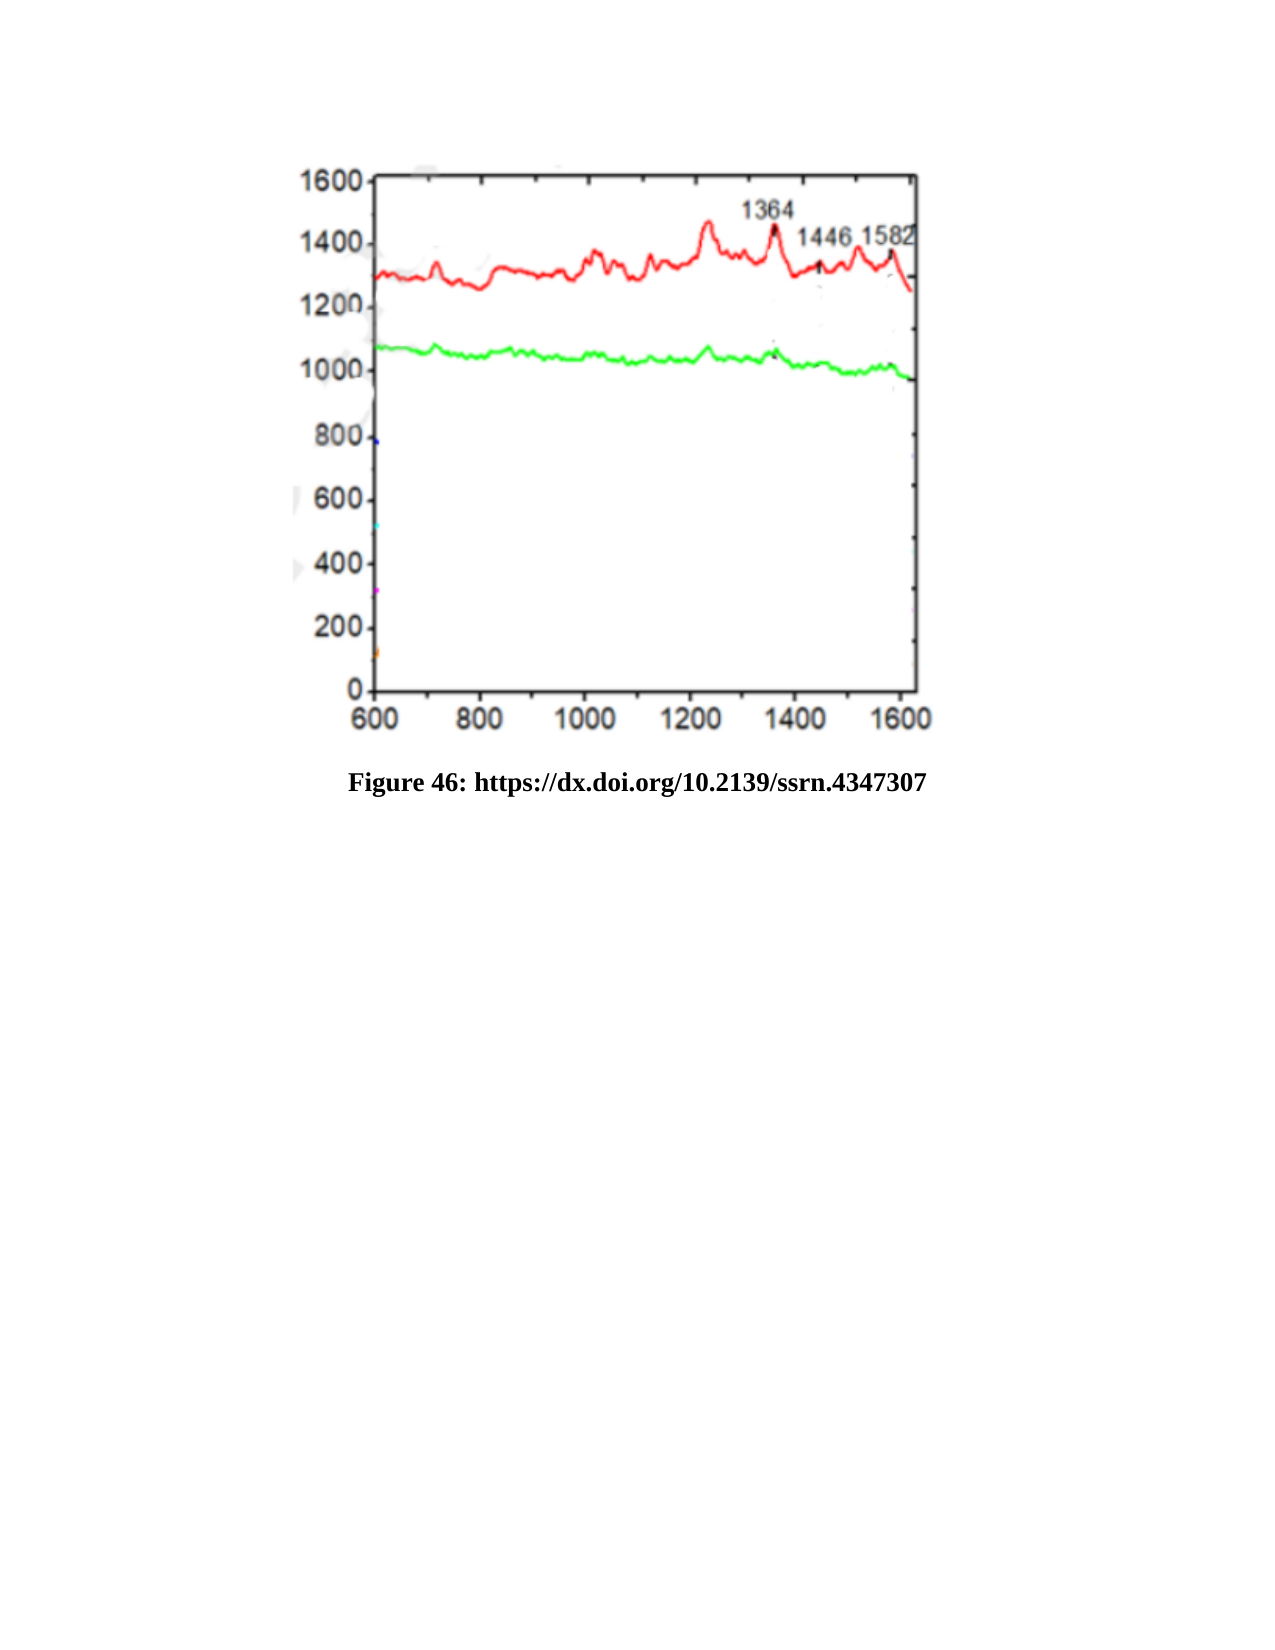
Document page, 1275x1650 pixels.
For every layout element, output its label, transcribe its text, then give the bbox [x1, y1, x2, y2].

text Figure 46: https://dx.doi.org/10.2139/ssrn.4347307 [150, 766, 1125, 797]
picture [276, 150, 999, 746]
